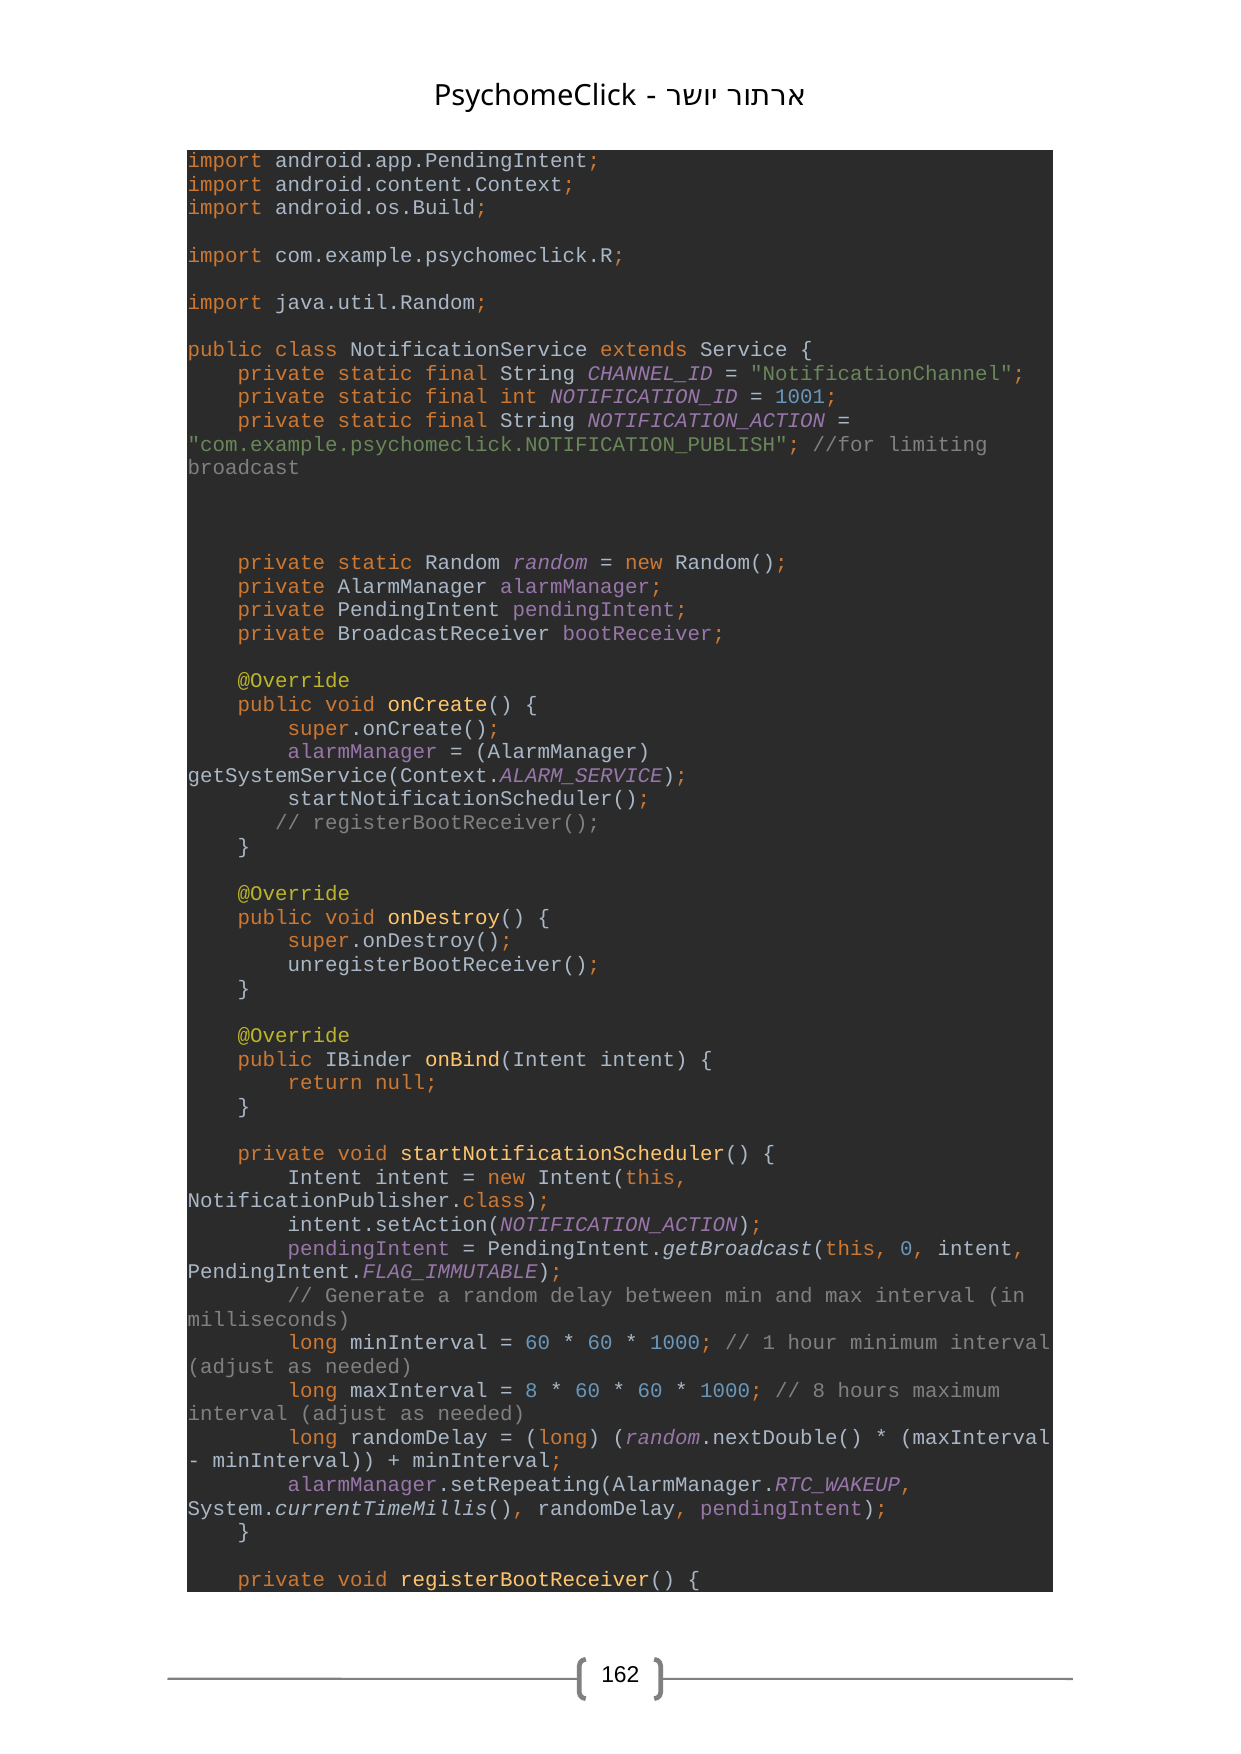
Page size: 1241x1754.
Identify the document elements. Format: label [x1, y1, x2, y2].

text [187, 150, 1053, 1592]
